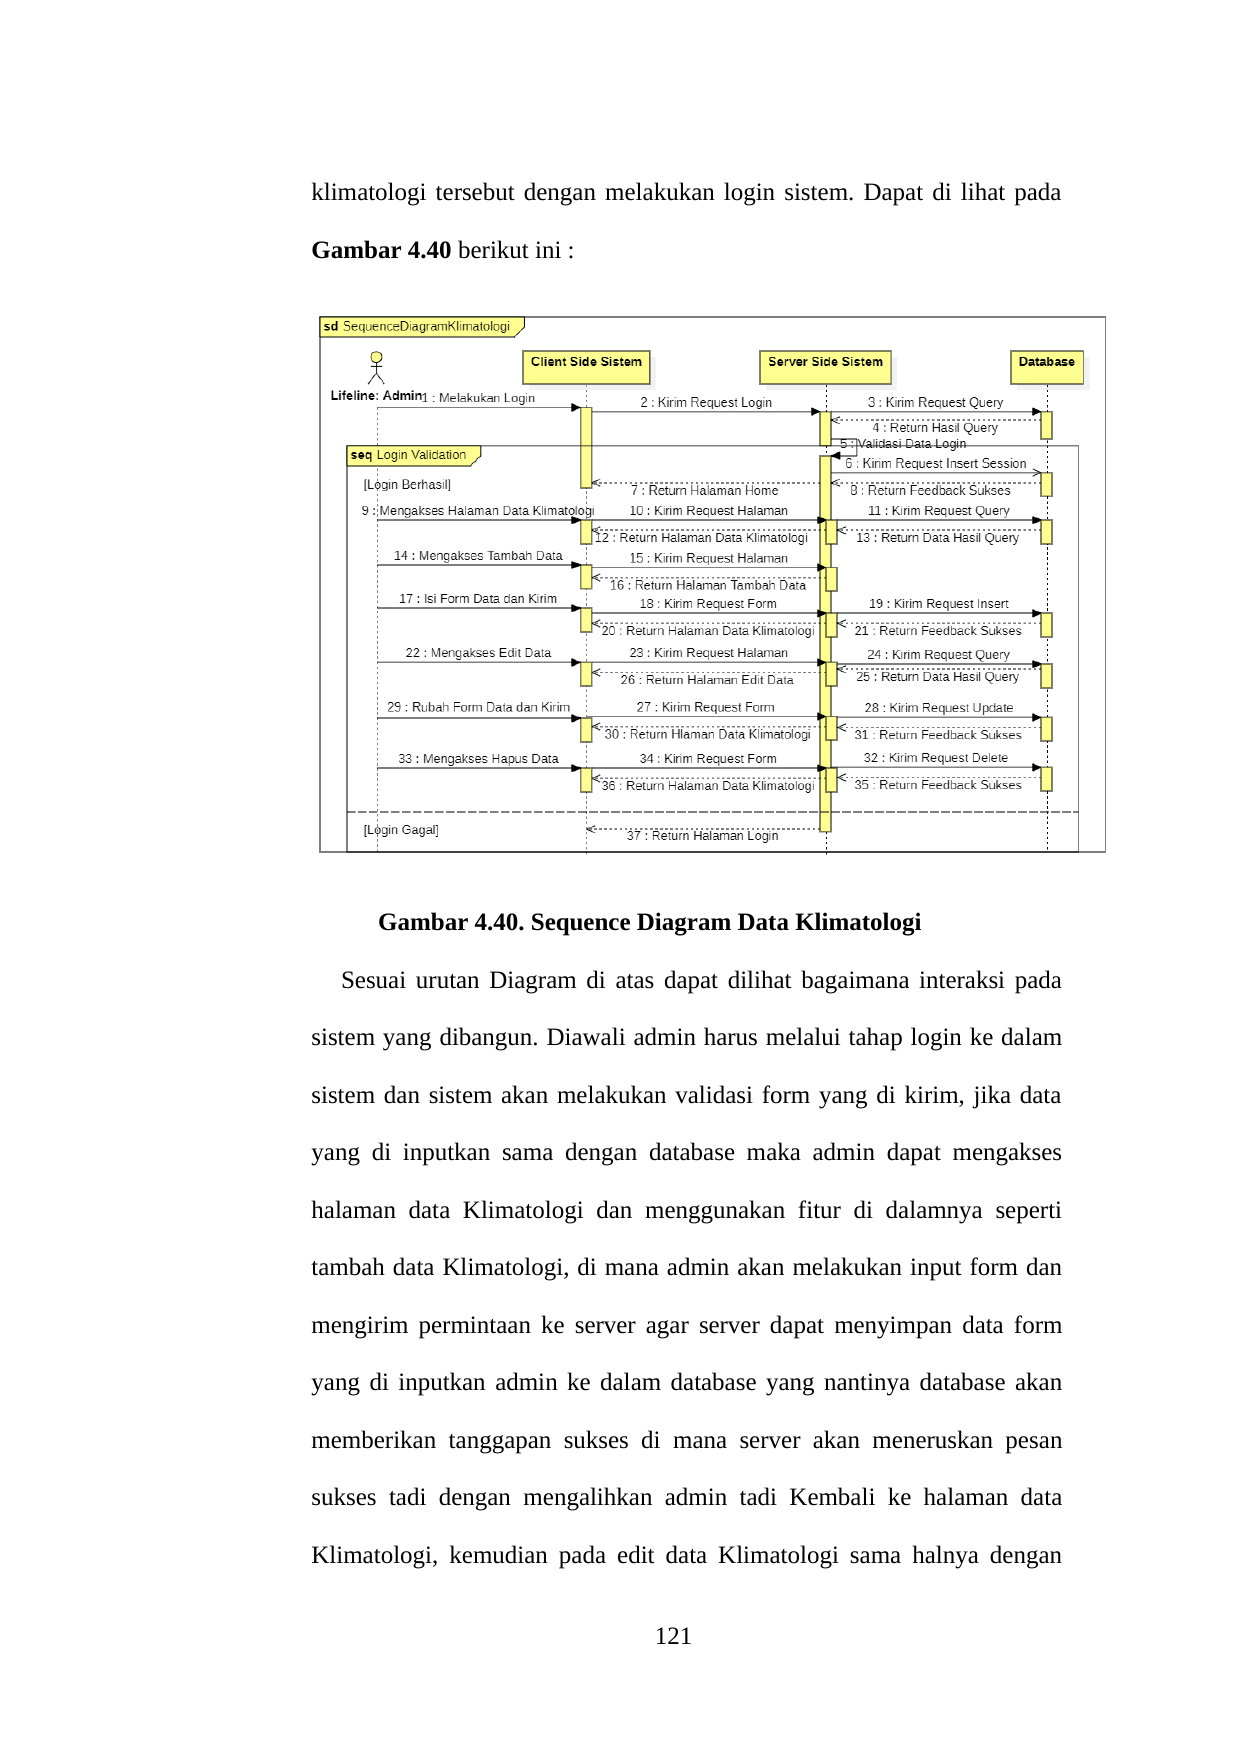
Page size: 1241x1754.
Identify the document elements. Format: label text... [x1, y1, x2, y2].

picture [311, 308, 1112, 862]
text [311, 965, 1063, 1568]
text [311, 177, 1063, 263]
